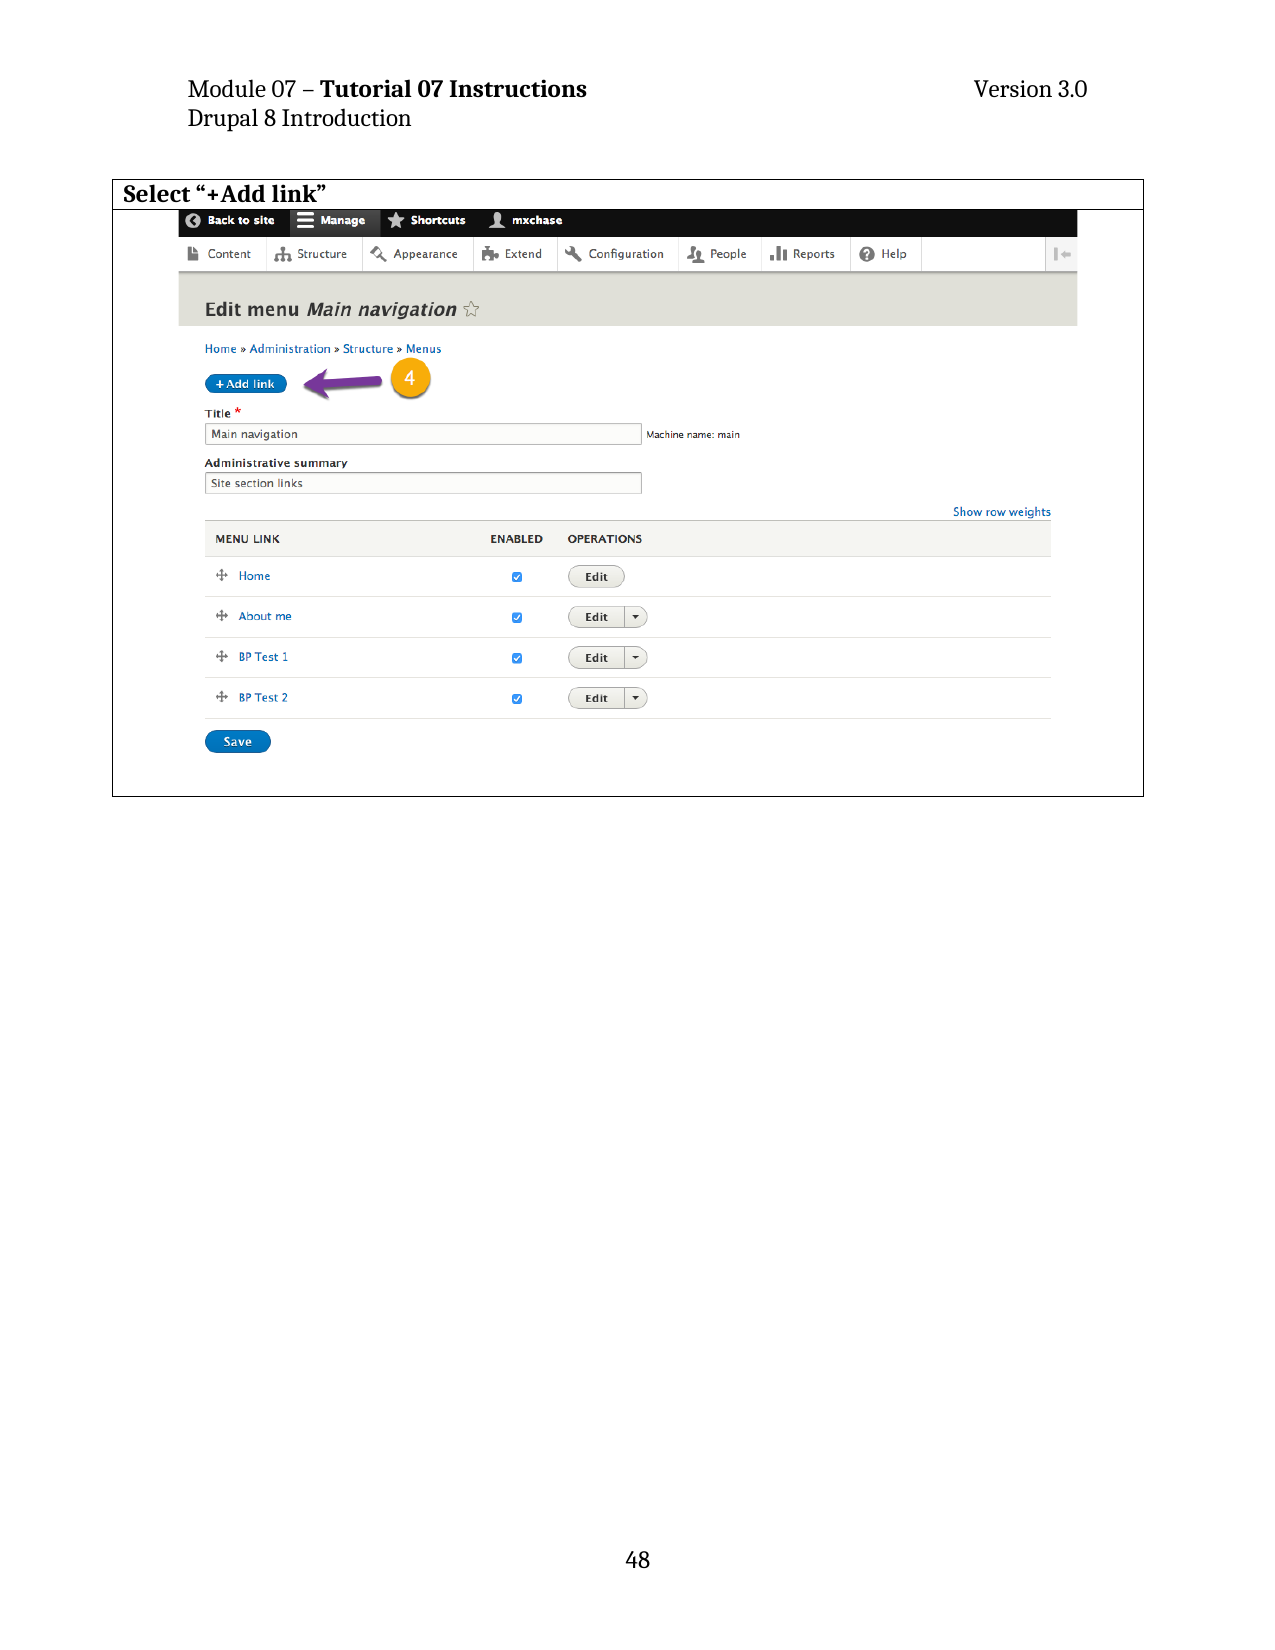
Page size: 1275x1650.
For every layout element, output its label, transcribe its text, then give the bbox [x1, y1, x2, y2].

table_cell [1078, 210, 1143, 796]
picture [178, 210, 1078, 796]
table_header Select “+Add link” [113, 180, 1143, 209]
table_cell [113, 210, 178, 796]
